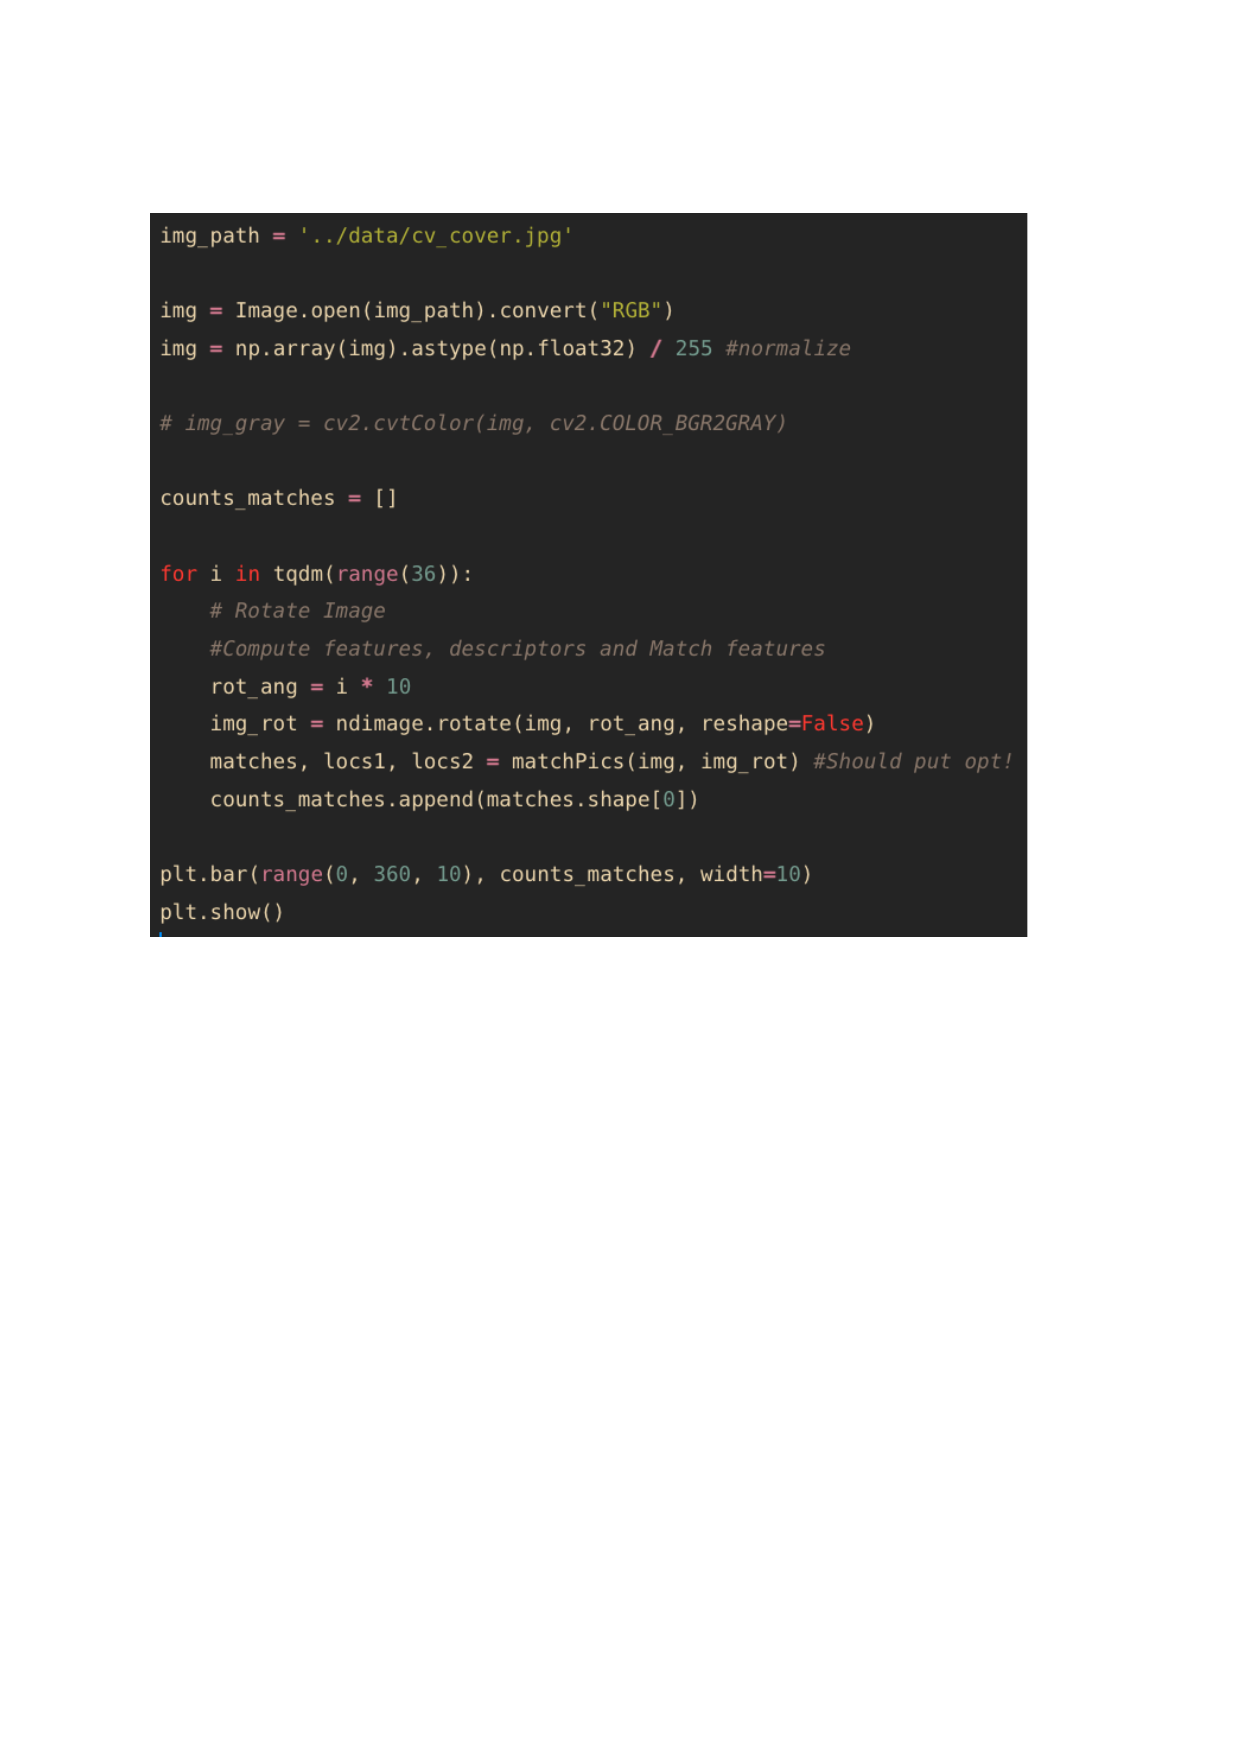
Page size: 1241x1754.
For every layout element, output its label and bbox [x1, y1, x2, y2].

picture [150, 213, 1028, 937]
